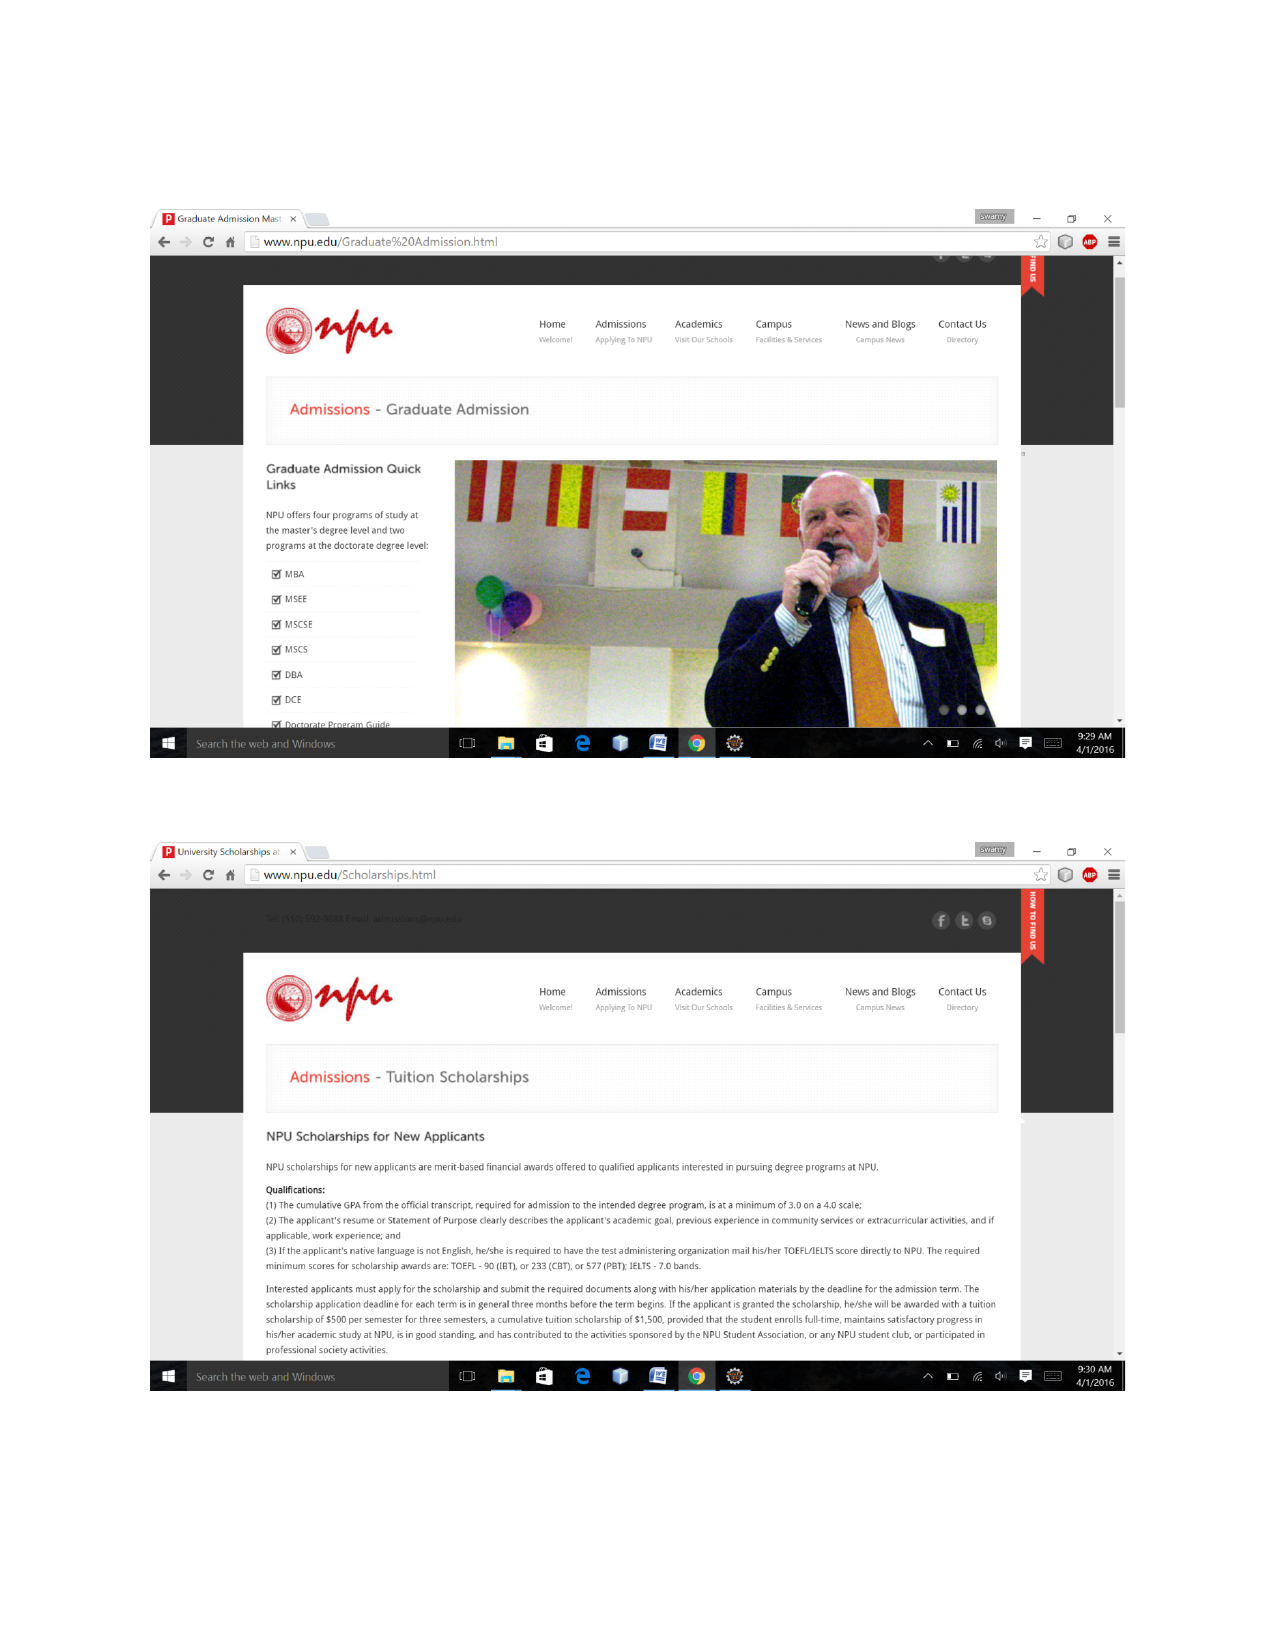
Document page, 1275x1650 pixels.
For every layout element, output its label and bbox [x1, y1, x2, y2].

picture [150, 209, 1125, 758]
picture [150, 842, 1125, 1391]
